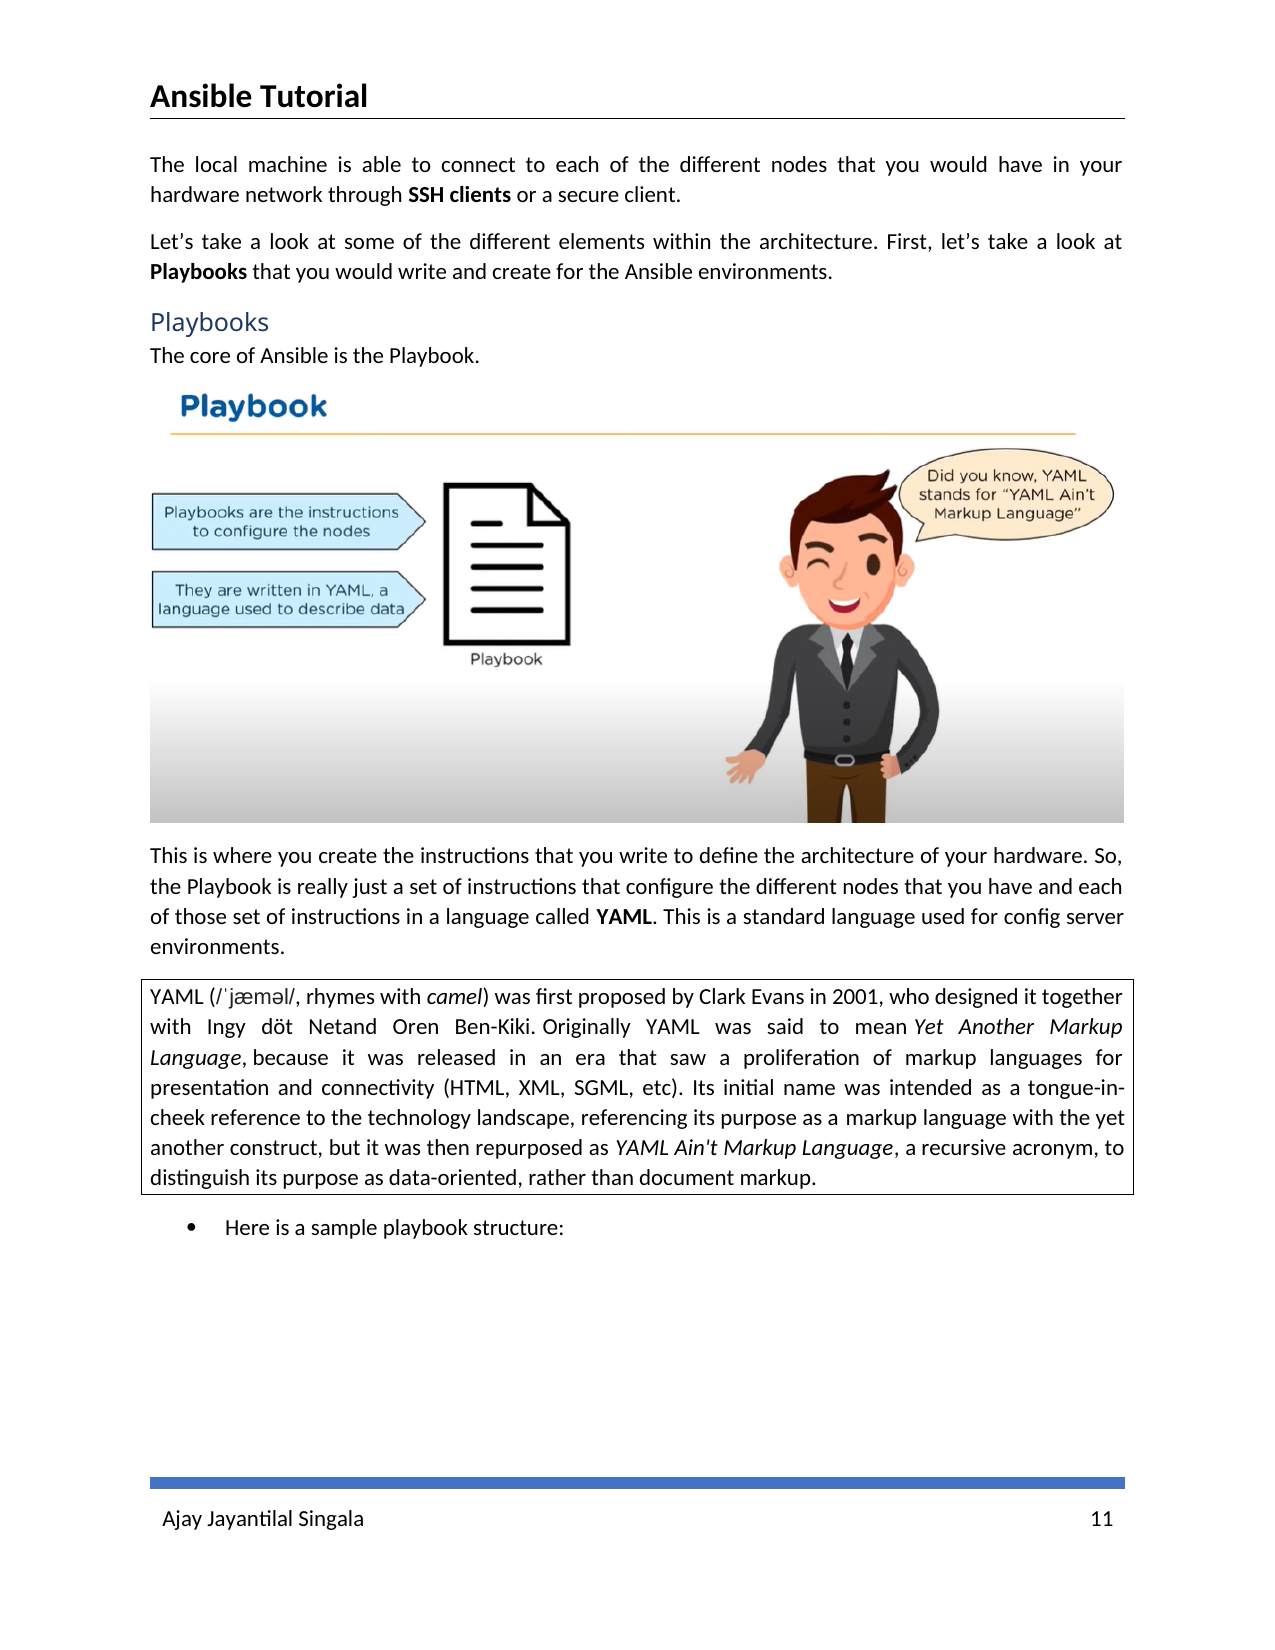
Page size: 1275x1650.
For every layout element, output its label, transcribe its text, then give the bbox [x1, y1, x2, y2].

text This is where you create the instructions that you write to define the architecture of your hardware. So, the Playbook is really just a set of instructions that configure the different nodes that you have and each of those set of instructions in a language called YAML. This is a standard language used for config server environments. [150, 842, 1125, 960]
text The local machine is able to connect to each of the different nodes that you would have in your hardware network through SSH clients or a secure client. [150, 150, 1125, 208]
text Let’s take a look at some of the different elements within the architecture. First, let’s take a look at Playbooks that you would write and create for the Ansible environments. [150, 227, 1125, 285]
subtitle Playbooks [150, 304, 1125, 338]
list Here is a sample playbook structure: [187, 1213, 1125, 1242]
text The core of Ansible is the Playbook. [150, 341, 1125, 369]
picture [150, 387, 1124, 823]
text YAML (/ˈjæməl/, rhymes with camel) was first proposed by Clark Evans in 2001, who designed it together with Ingy döt Netand Oren Ben-Kiki. Originally YAML was said to mean Yet Another Markup Language, because it was released in an era that saw a proliferation of markup languages for presentation and connectivity (HTML, XML, SGML, etc). Its initial name was intended as a tongue-in-cheek reference to the technology landscape, referencing its purpose as a markup language with the yet another construct, but it was then repurposed as YAML Ain't Markup Language, a recursive acronym, to distinguish its purpose as data-oriented, rather than document markup. [142, 980, 1133, 1194]
